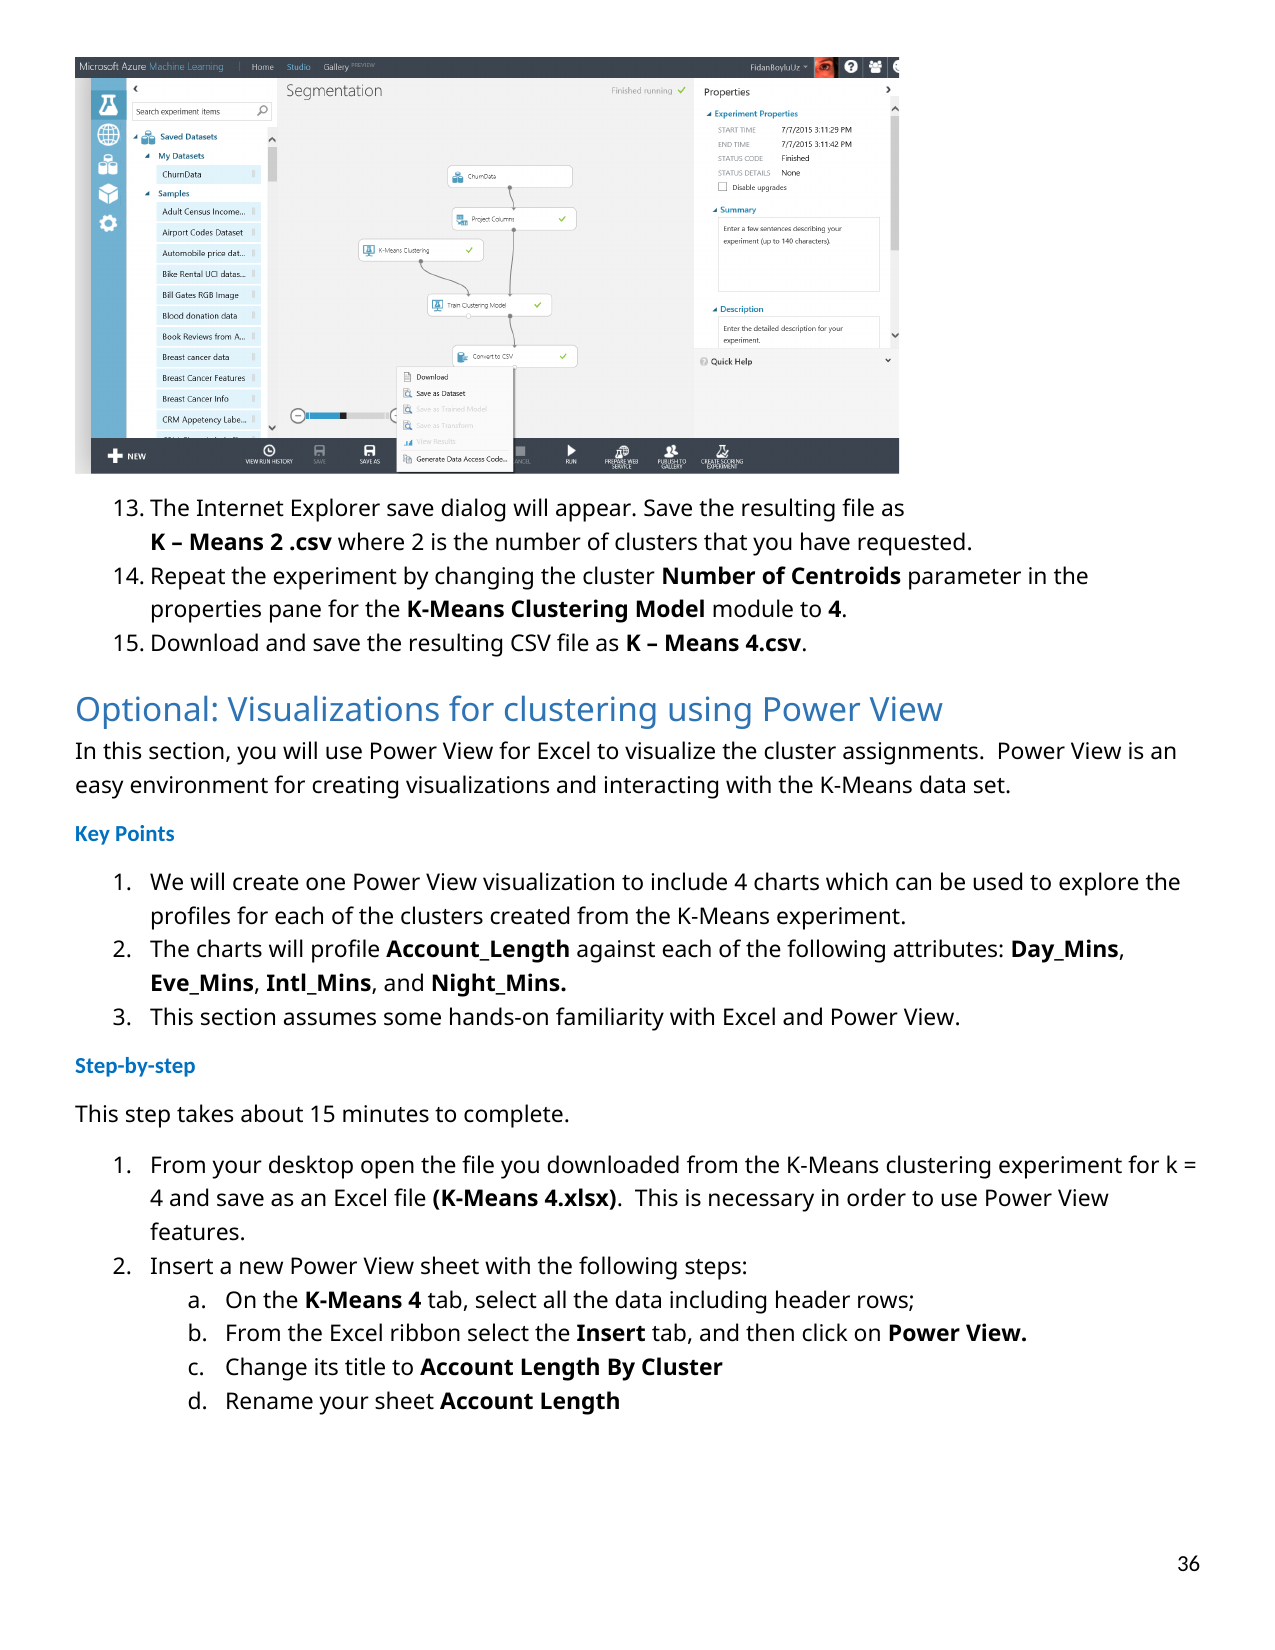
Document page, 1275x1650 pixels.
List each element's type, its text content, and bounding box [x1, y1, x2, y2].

subtitle Optional: Visualizations for clustering using Power View [75, 686, 1200, 731]
list The Internet Explorer save dialog will appear. Save the resulting file as [112, 492, 1200, 523]
picture [75, 57, 900, 474]
list The charts will profile Account_Length against each of the following attributes: Day_Mins, Eve_Mins, Intl_Mins, and Night_Mins. [112, 933, 1200, 998]
text Step-by-step [75, 1051, 1200, 1079]
list Repeat the experiment by changing the cluster Number of Centroids parameter in the properties pane for the K-Means Clustering Model module to 4. [112, 560, 1200, 625]
list We will create one Power View visualization to include 4 charts which can be used to explore the profiles for each of the clusters created from the K-Means experiment. [112, 866, 1200, 931]
list From the Excel ribbon select the Insert tab, and then click on Power View. [187, 1317, 1200, 1349]
list Change its title to Account Length By Cluster [187, 1351, 1200, 1382]
list This section assumes some hands-on familiarity with Excel and Power View. [112, 1001, 1200, 1032]
text Key Points [75, 819, 1200, 847]
list On the K-Means 4 tab, select all the data including header rows; [187, 1284, 1200, 1315]
text In this section, you will use Power View for Excel to visualize the cluster assignments. Power View is an easy environment for creating visualizations and interacting with the K-Means data set. [75, 735, 1200, 800]
list Download and save the resulting CSV file as K – Means 4.csv. [112, 627, 1200, 658]
list From your desktop open the file you downloaded from the K-Means clustering experiment for k = 4 and save as an Excel file (K-Means 4.xlsx). This is necessary in order to use Power View features. [112, 1149, 1200, 1247]
text This step takes about 15 minutes to complete. [75, 1098, 1200, 1129]
list Rename your sheet Account Length [187, 1385, 1200, 1416]
list K – Means 2 .csv where 2 is the number of clusters that you have requested. [150, 526, 1200, 557]
list Insert a new Power View sheet with the following steps: [112, 1250, 1200, 1281]
